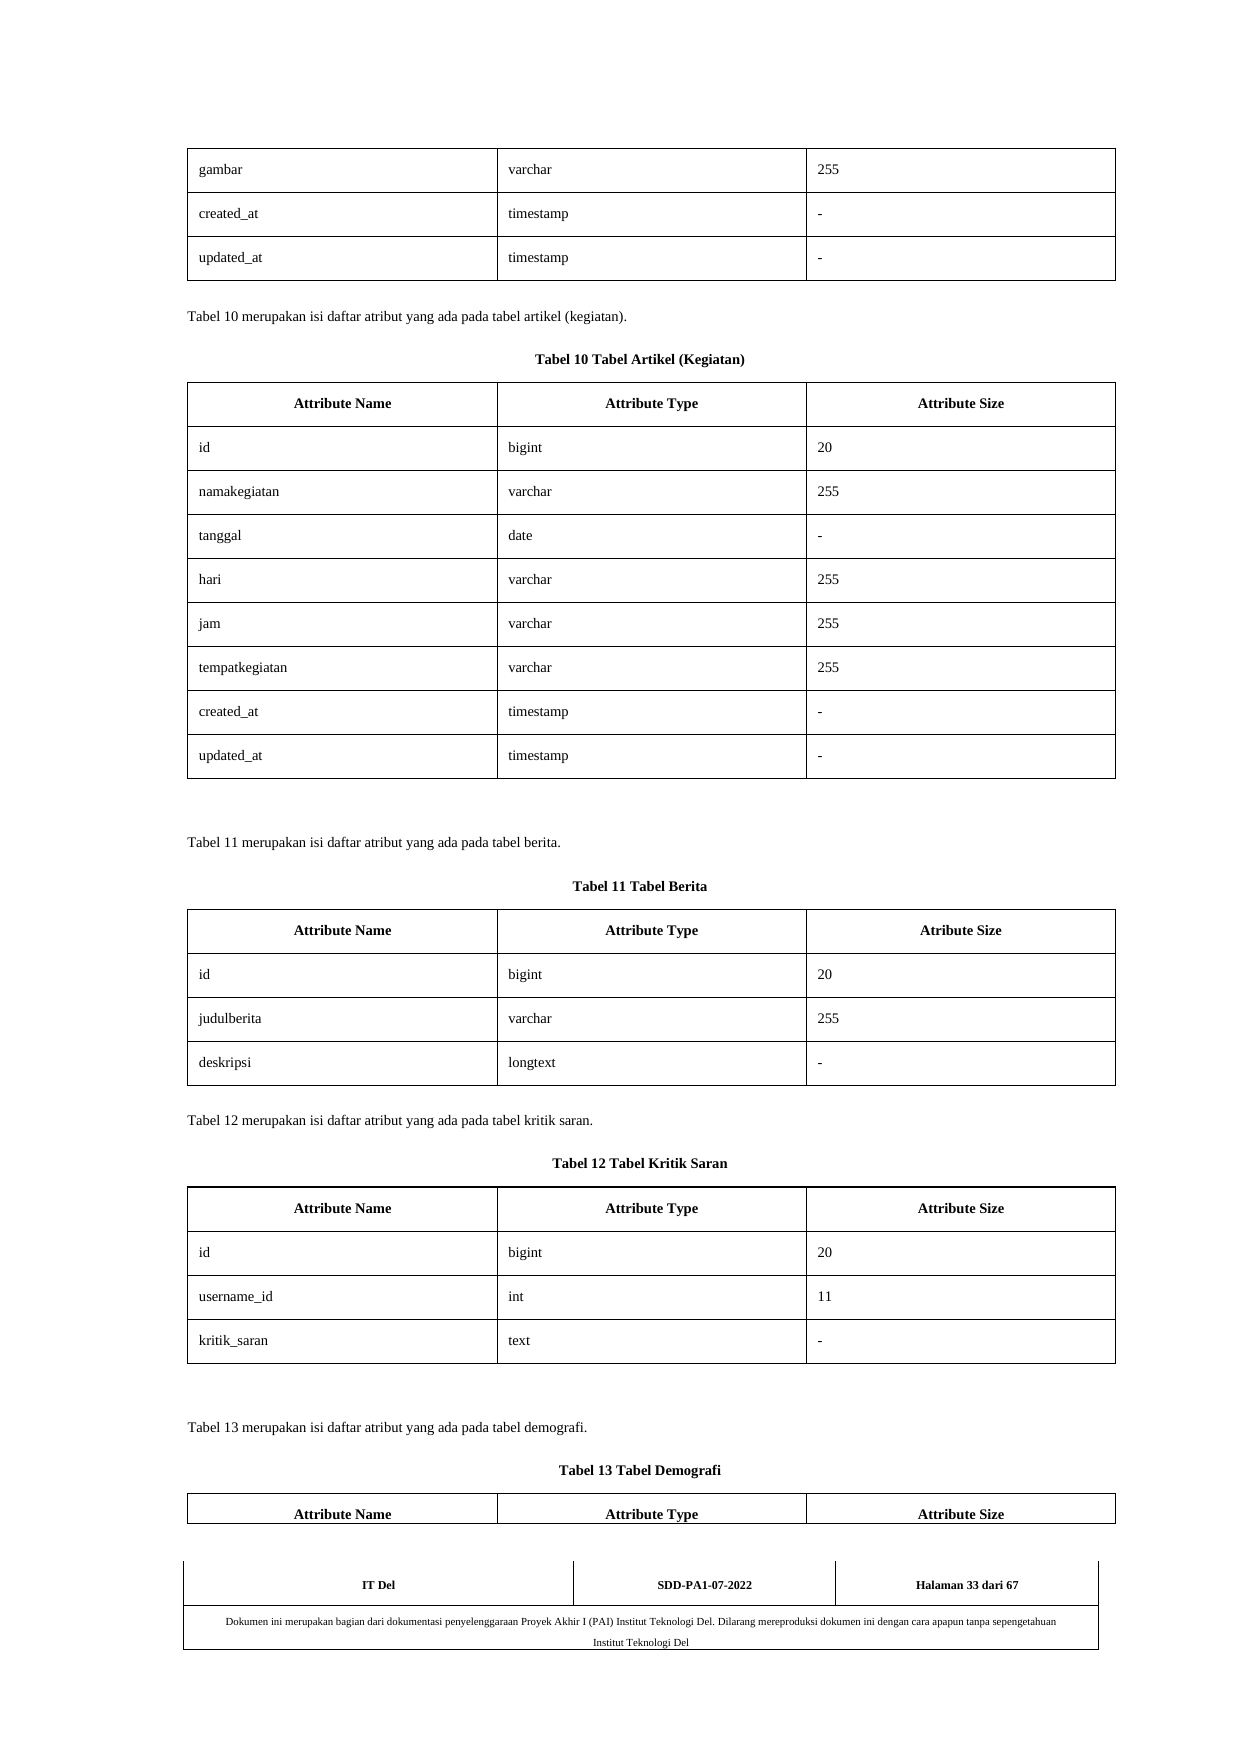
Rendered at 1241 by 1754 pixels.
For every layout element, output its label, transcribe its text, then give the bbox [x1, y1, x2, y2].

table_header Attribute Size [807, 1188, 1115, 1231]
table_cell tanggal [188, 515, 497, 558]
table_cell - [807, 735, 1115, 778]
table_cell jam [188, 603, 497, 646]
table_cell id [188, 427, 497, 470]
table_header Attribute Type [498, 910, 806, 953]
table_cell 20 [807, 1232, 1115, 1274]
text Tabel 10 merupakan isi daftar atribut yang ada pada tabel artikel (kegiatan). [187, 295, 1092, 324]
table_cell varchar [498, 559, 806, 602]
table_cell bigint [498, 427, 806, 470]
table_cell created_at [188, 691, 497, 734]
table_cell longtext [498, 1042, 806, 1085]
table_cell date [498, 515, 806, 558]
table_cell 20 [807, 954, 1115, 997]
table_cell - [807, 691, 1115, 734]
table_cell created_at [188, 193, 497, 236]
table_header Attribute Name [188, 1494, 497, 1523]
table_cell updated_at [188, 735, 497, 778]
table_cell id [188, 954, 497, 997]
table_header Attribute Size [807, 1494, 1115, 1523]
text Tabel 13 merupakan isi daftar atribut yang ada pada tabel demografi. [187, 1407, 1092, 1436]
table_cell namakegiatan [188, 471, 497, 514]
table_cell timestamp [498, 691, 806, 734]
table_cell 20 [807, 427, 1115, 470]
table_cell 255 [807, 603, 1115, 646]
table_cell - [807, 237, 1115, 280]
table_cell 255 [807, 998, 1115, 1041]
table_cell int [498, 1276, 806, 1319]
table_header Attribute Size [807, 383, 1115, 426]
table_cell gambar [188, 149, 497, 192]
table_cell - [807, 515, 1115, 558]
table_cell 255 [807, 647, 1115, 690]
table_cell hari [188, 559, 497, 602]
table_cell 11 [807, 1276, 1115, 1319]
table_cell varchar [498, 149, 806, 192]
table_cell bigint [498, 1232, 806, 1274]
table_cell deskripsi [188, 1042, 497, 1085]
table_header Attribute Type [498, 383, 806, 426]
table_cell varchar [498, 603, 806, 646]
table_header Attribute Type [498, 1188, 806, 1231]
text Tabel 10 Tabel Artikel (Kegiatan) [187, 338, 1092, 367]
table_cell timestamp [498, 193, 806, 236]
table_cell id [188, 1232, 497, 1274]
table_cell varchar [498, 647, 806, 690]
table_cell varchar [498, 998, 806, 1041]
table_cell 255 [807, 559, 1115, 602]
table_cell judulberita [188, 998, 497, 1041]
table_header Attribute Name [188, 383, 497, 426]
table_cell timestamp [498, 735, 806, 778]
table_cell tempatkegiatan [188, 647, 497, 690]
table_cell 255 [807, 471, 1115, 514]
table_cell - [807, 1320, 1115, 1363]
table_cell text [498, 1320, 806, 1363]
text Tabel 12 Tabel Kritik Saran [187, 1143, 1092, 1172]
table_cell - [807, 1042, 1115, 1085]
table_cell kritik_saran [188, 1320, 497, 1363]
table_cell bigint [498, 954, 806, 997]
text Tabel 11 Tabel Berita [187, 865, 1092, 894]
table_header Attribute Name [188, 910, 497, 953]
table_header Atribute Size [807, 910, 1115, 953]
text Tabel 12 merupakan isi daftar atribut yang ada pada tabel kritik saran. [187, 1100, 1092, 1129]
table_header Attribute Name [188, 1188, 497, 1231]
table_cell varchar [498, 471, 806, 514]
table_cell username_id [188, 1276, 497, 1319]
text Tabel 13 Tabel Demografi [187, 1450, 1092, 1479]
table_cell timestamp [498, 237, 806, 280]
table_header Attribute Type [498, 1494, 806, 1523]
text Tabel 11 merupakan isi daftar atribut yang ada pada tabel berita. [187, 822, 1092, 851]
table_cell - [807, 193, 1115, 236]
table_cell 255 [807, 149, 1115, 192]
table_cell updated_at [188, 237, 497, 280]
